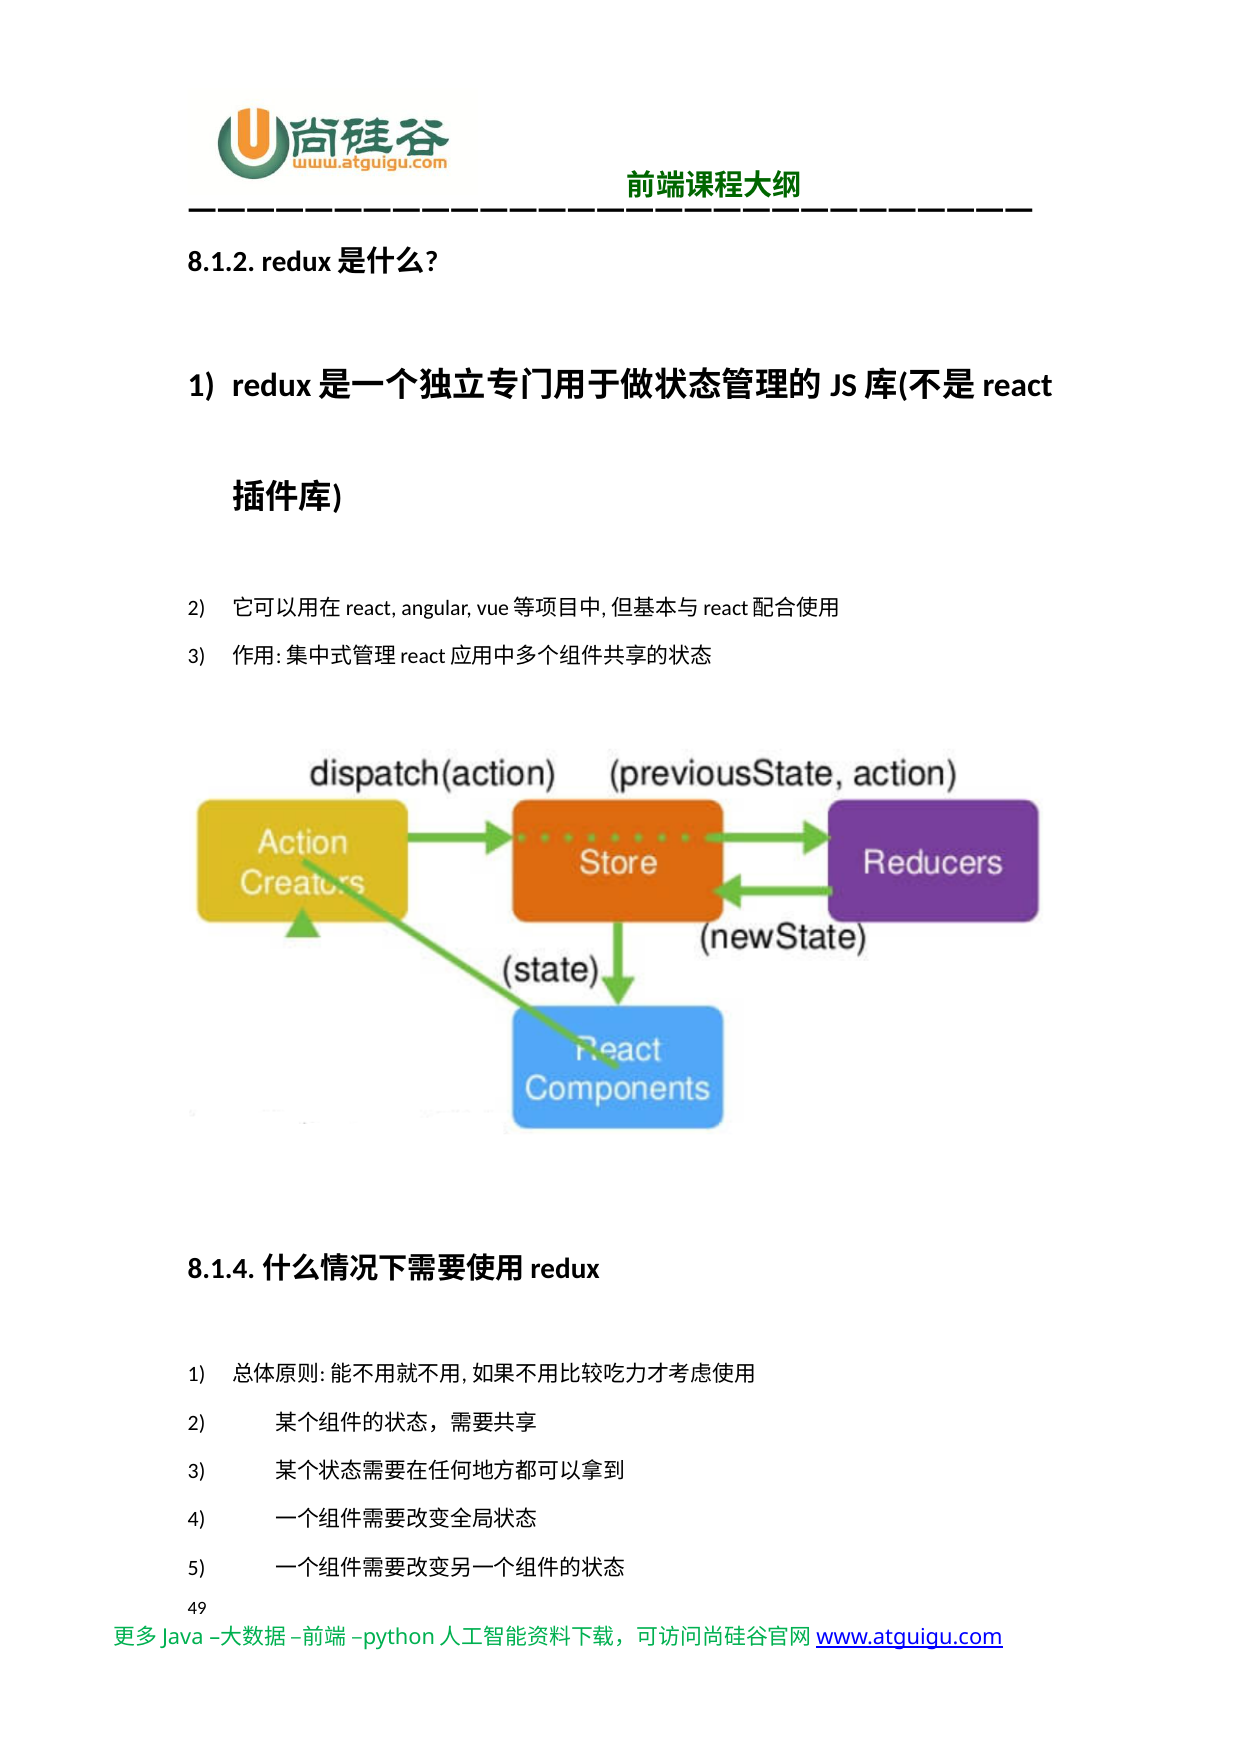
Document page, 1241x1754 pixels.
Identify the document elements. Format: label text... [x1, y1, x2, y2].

list 总体原则: 能不用就不用, 如果不用比较吃力才考虑使用 [187, 1356, 1053, 1388]
subtitle redux是一个独立专门用于做状态管理的JS库(不是react插件库) [187, 349, 1053, 527]
picture [187, 718, 1052, 1154]
picture [187, 88, 479, 195]
list 一个组件需要改变另一个组件的状态 [187, 1549, 1053, 1582]
subtitle 8.1.4. 什么情况下需要使用redux [187, 1233, 1053, 1298]
list 某个状态需要在任何地方都可以拿到 [187, 1452, 1053, 1485]
list 它可以用在react, angular, vue等项目中, 但基本与react配合使用 [187, 589, 1053, 622]
subtitle 8.1.2. redux是什么? [187, 227, 1053, 292]
list 一个组件需要改变全局状态 [187, 1501, 1053, 1533]
list 作用: 集中式管理react应用中多个组件共享的状态 [187, 637, 1053, 670]
list 某个组件的状态，需要共享 [187, 1404, 1053, 1437]
